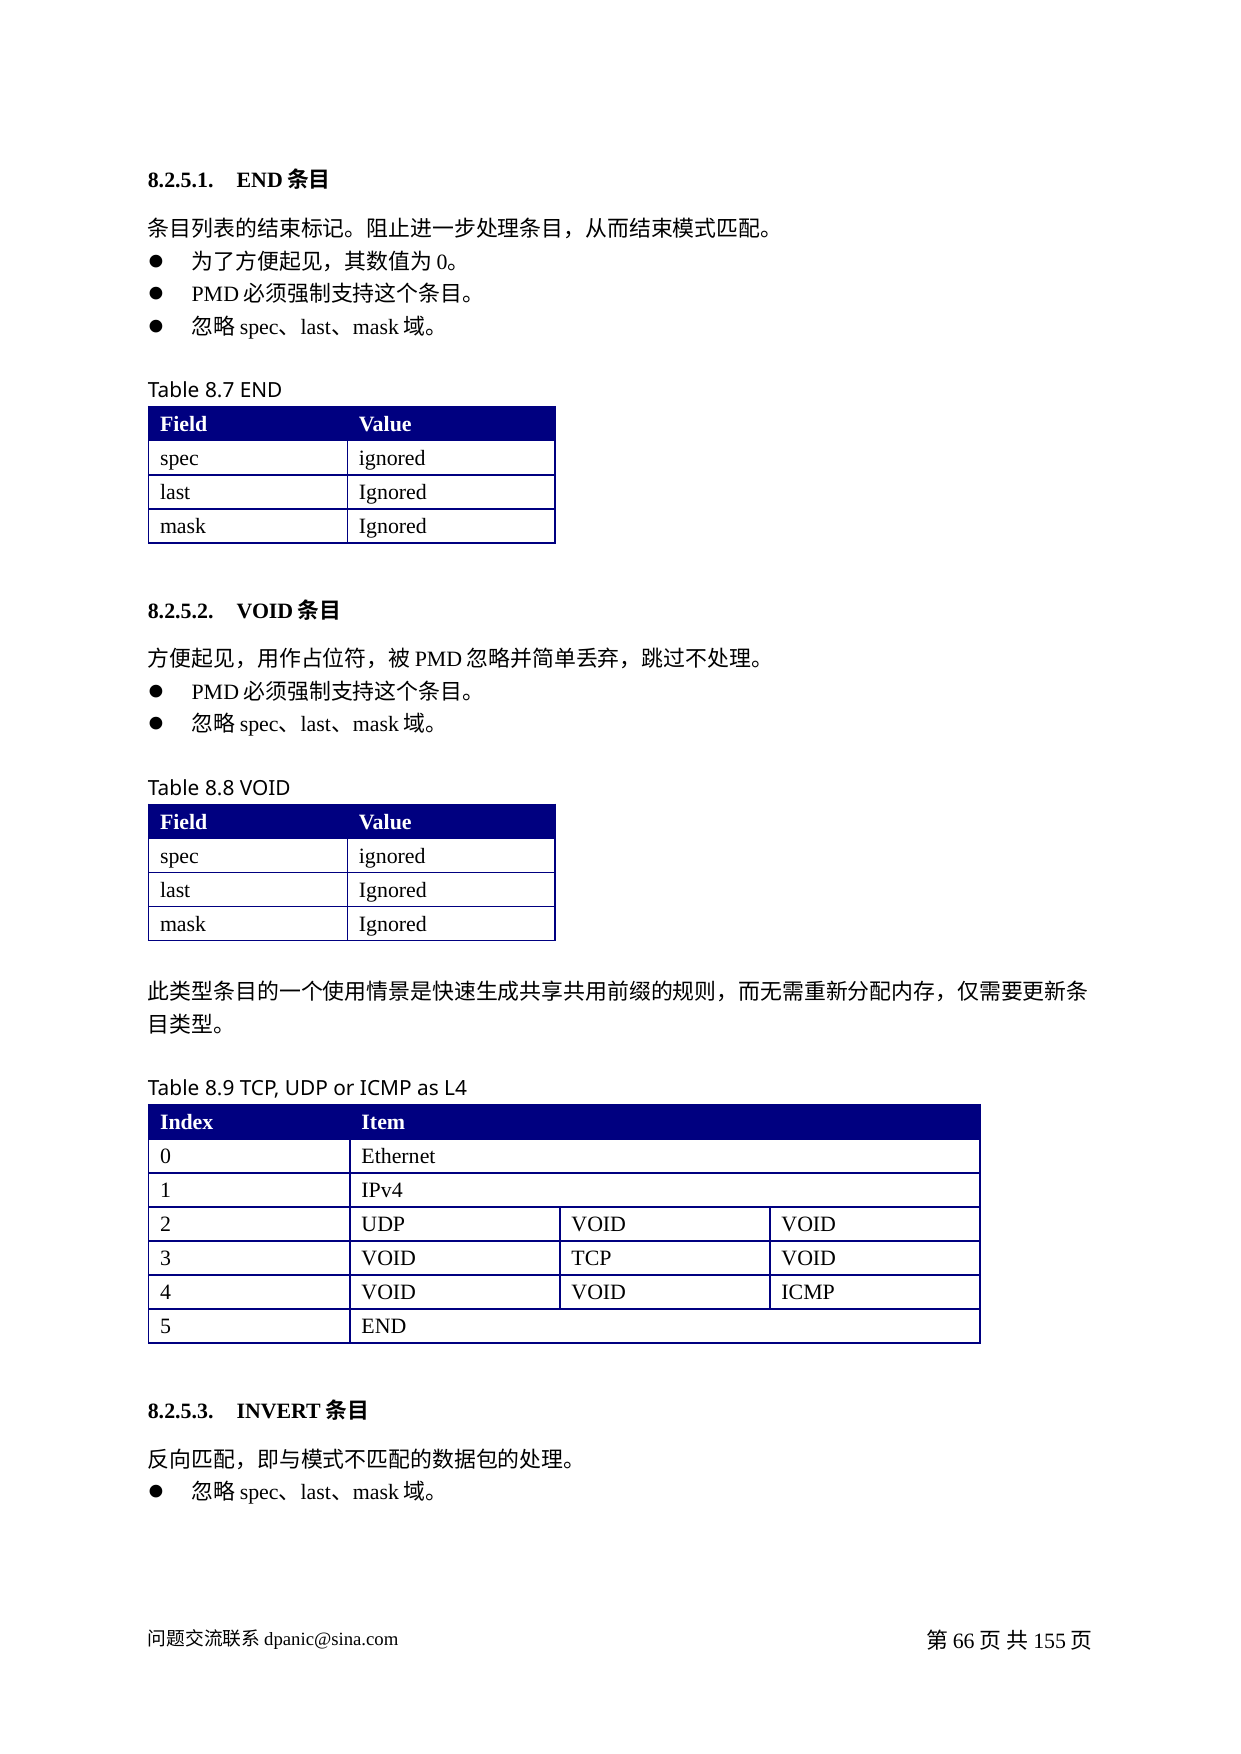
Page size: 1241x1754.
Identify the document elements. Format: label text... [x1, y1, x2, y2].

table_header Value [348, 805, 554, 838]
table_cell TCP [561, 1242, 769, 1274]
table_header Value [348, 407, 554, 440]
table_cell spec [149, 441, 347, 474]
list PMD必须强制支持这个条目。 [148, 673, 1092, 706]
list 忽略spec、last、mask域。 [148, 308, 1092, 341]
list PMD必须强制支持这个条目。 [148, 276, 1092, 308]
table_cell 3 [149, 1242, 349, 1274]
table_cell Ignored [348, 873, 554, 906]
table_cell 4 [149, 1276, 349, 1308]
table_cell mask [149, 510, 347, 542]
table_cell last [149, 476, 347, 508]
table_header Index [149, 1106, 349, 1138]
table_cell Ignored [348, 510, 554, 542]
list 忽略spec、last、mask域。 [148, 706, 1092, 738]
table_cell VOID [351, 1242, 559, 1274]
list 为了方便起见，其数值为0。 [148, 243, 1092, 276]
text 条目列表的结束标记。阻止进一步处理条目，从而结束模式匹配。 [148, 211, 1092, 243]
list 忽略spec、last、mask域。 [148, 1474, 1092, 1506]
table_cell Ignored [348, 907, 554, 940]
table_cell ignored [348, 441, 554, 474]
table_cell UDP [351, 1208, 559, 1240]
table_cell mask [149, 907, 347, 940]
table_header Field [149, 407, 347, 440]
subtitle INVERT条目 [148, 1393, 1092, 1425]
table_cell 0 [149, 1140, 349, 1172]
table_cell ICMP [771, 1276, 979, 1308]
table_cell VOID [561, 1208, 769, 1240]
table_cell IPv4 [351, 1174, 979, 1206]
table_cell 1 [149, 1174, 349, 1206]
table_cell Ignored [348, 476, 554, 508]
text 此类型条目的一个使用情景是快速生成共享共用前缀的规则，而无需重新分配内存，仅需要更新条目类型。 [148, 974, 1092, 1039]
table_header Item [351, 1106, 979, 1138]
table_cell 5 [149, 1310, 349, 1342]
table_cell VOID [771, 1208, 979, 1240]
subtitle VOID条目 [148, 592, 1092, 625]
table_cell VOID [351, 1276, 559, 1308]
subtitle END条目 [148, 162, 1092, 194]
text 方便起见，用作占位符，被PMD忽略并简单丢弃，跳过不处理。 [148, 641, 1092, 673]
table_cell VOID [771, 1242, 979, 1274]
table_cell last [149, 873, 347, 906]
table_cell 2 [149, 1208, 349, 1240]
table_cell spec [149, 839, 347, 872]
text 反向匹配，即与模式不匹配的数据包的处理。 [148, 1441, 1092, 1474]
table_cell VOID [561, 1276, 769, 1308]
table_cell END [351, 1310, 979, 1342]
table_cell Ethernet [351, 1140, 979, 1172]
table_header Field [149, 805, 347, 838]
table_cell ignored [348, 839, 554, 872]
